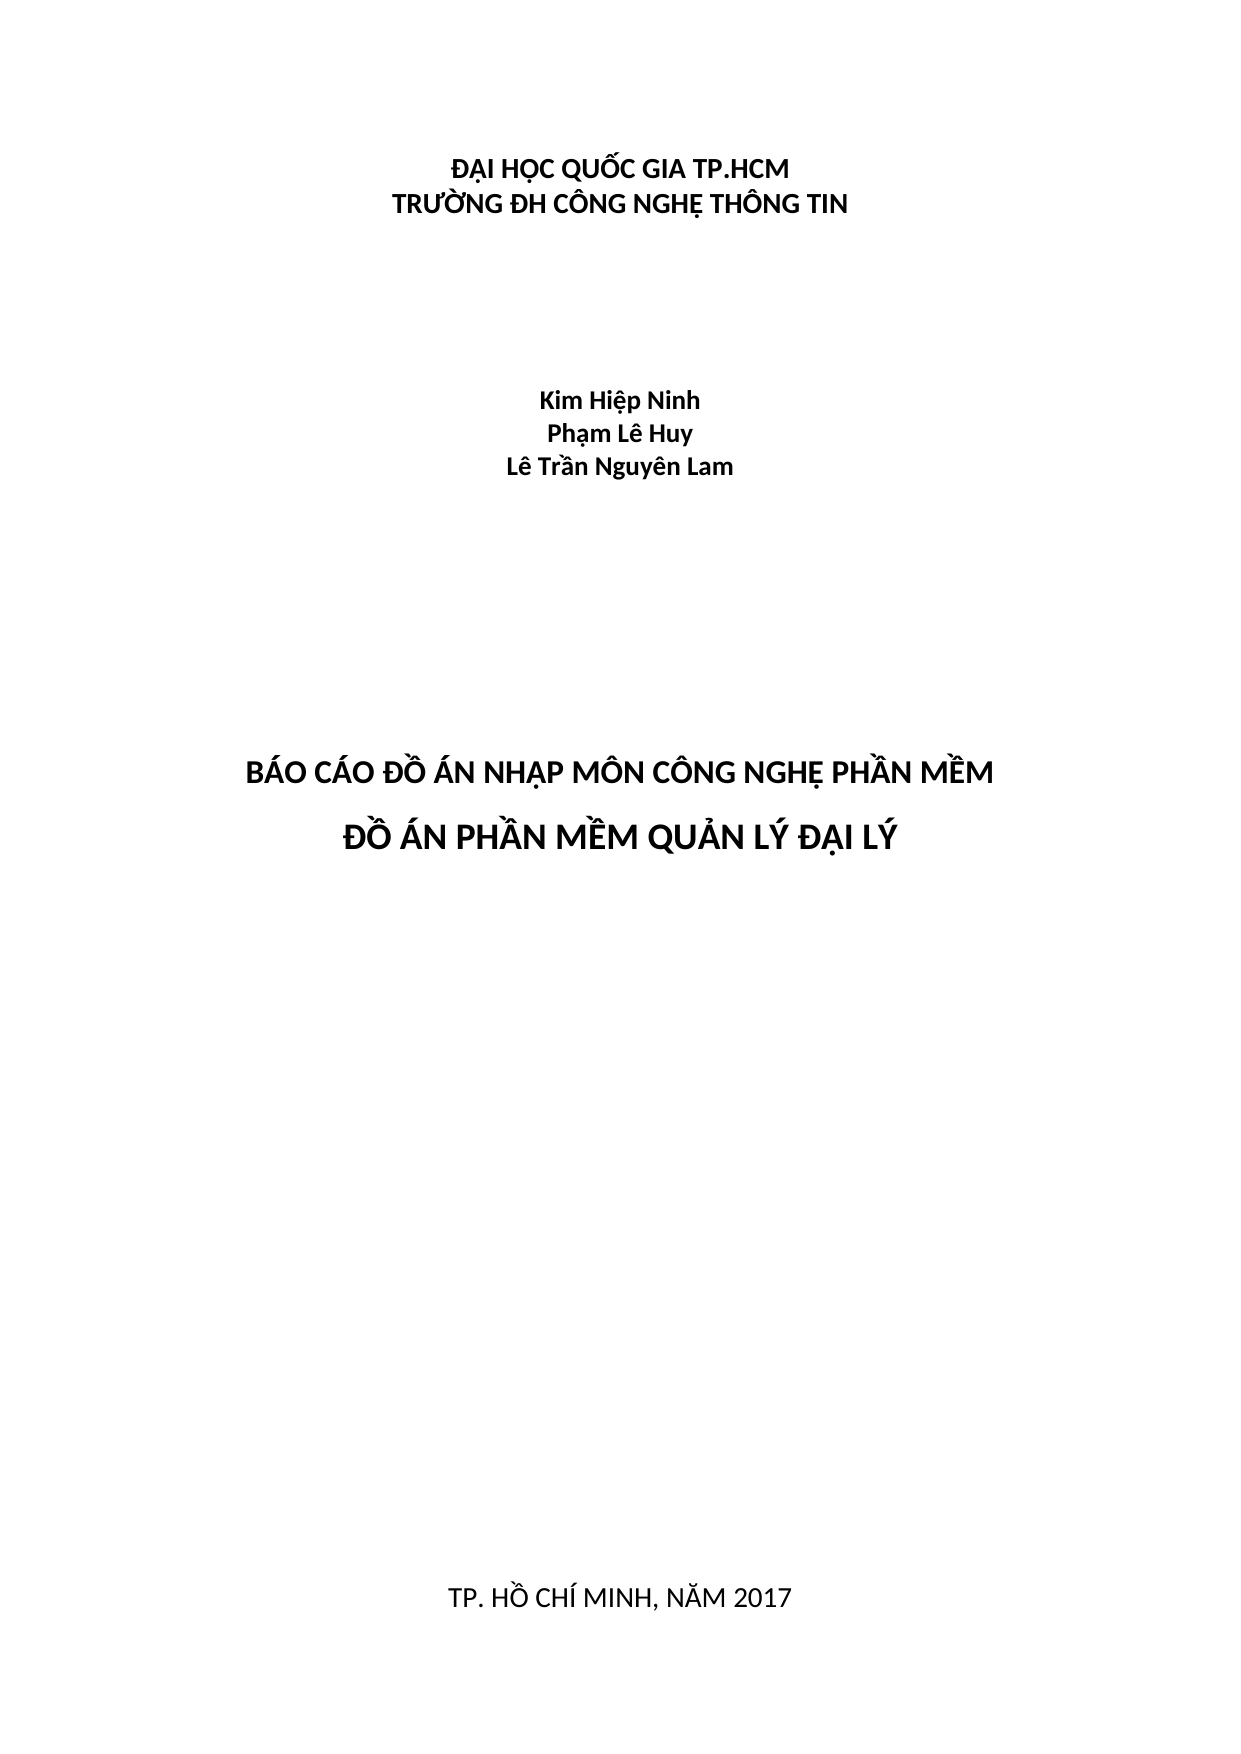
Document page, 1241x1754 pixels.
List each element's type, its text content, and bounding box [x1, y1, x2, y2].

title ĐỒ ÁN PHẦN MỀM QUẢN LÝ ĐẠI LÝ [150, 813, 1090, 858]
text ĐẠI HỌC QUỐC GIA TP.HCM TRƯỜNG ĐH CÔNG NGHỆ THÔNG TIN [150, 150, 1090, 221]
text Kim Hiệp Ninh Phạm Lê Huy Lê Trần Nguyên Lam [150, 350, 1090, 515]
text TP. HỒ CHÍ MINH, NĂM 2017 [150, 1579, 1090, 1615]
title BÁO CÁO ĐỒ ÁN NHẬP MÔN CÔNG NGHỆ PHẦN MỀM [150, 751, 1090, 792]
